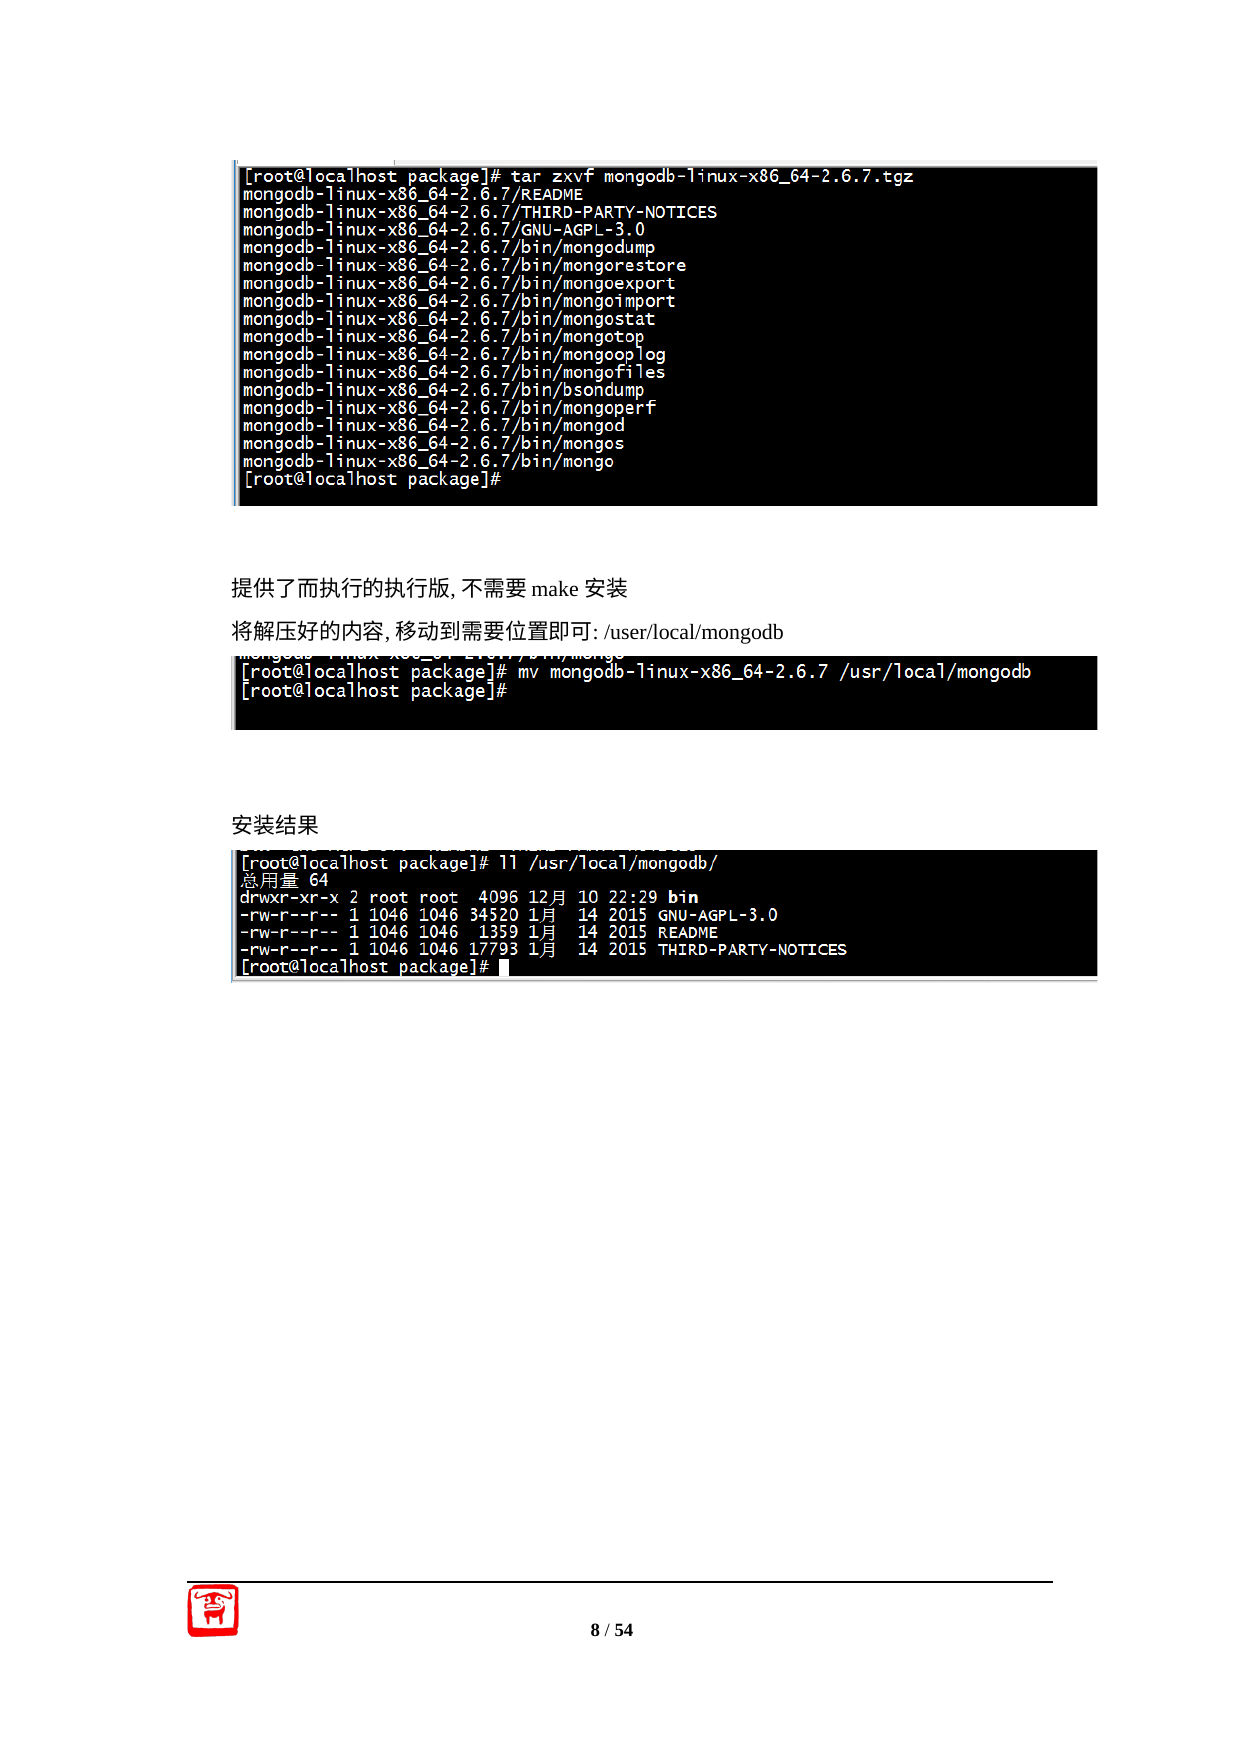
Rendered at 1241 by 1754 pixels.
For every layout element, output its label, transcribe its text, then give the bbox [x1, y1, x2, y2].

text 将解压好的内容, 移动到需要位置即可: /user/local/mongodb [187, 614, 1053, 646]
text 提供了而执行的执行版, 不需要make 安装 [187, 571, 1053, 603]
picture [231, 850, 1098, 983]
picture [231, 160, 1098, 506]
picture [187, 1584, 239, 1637]
picture [231, 656, 1098, 730]
text 安装结果 [187, 808, 1053, 840]
